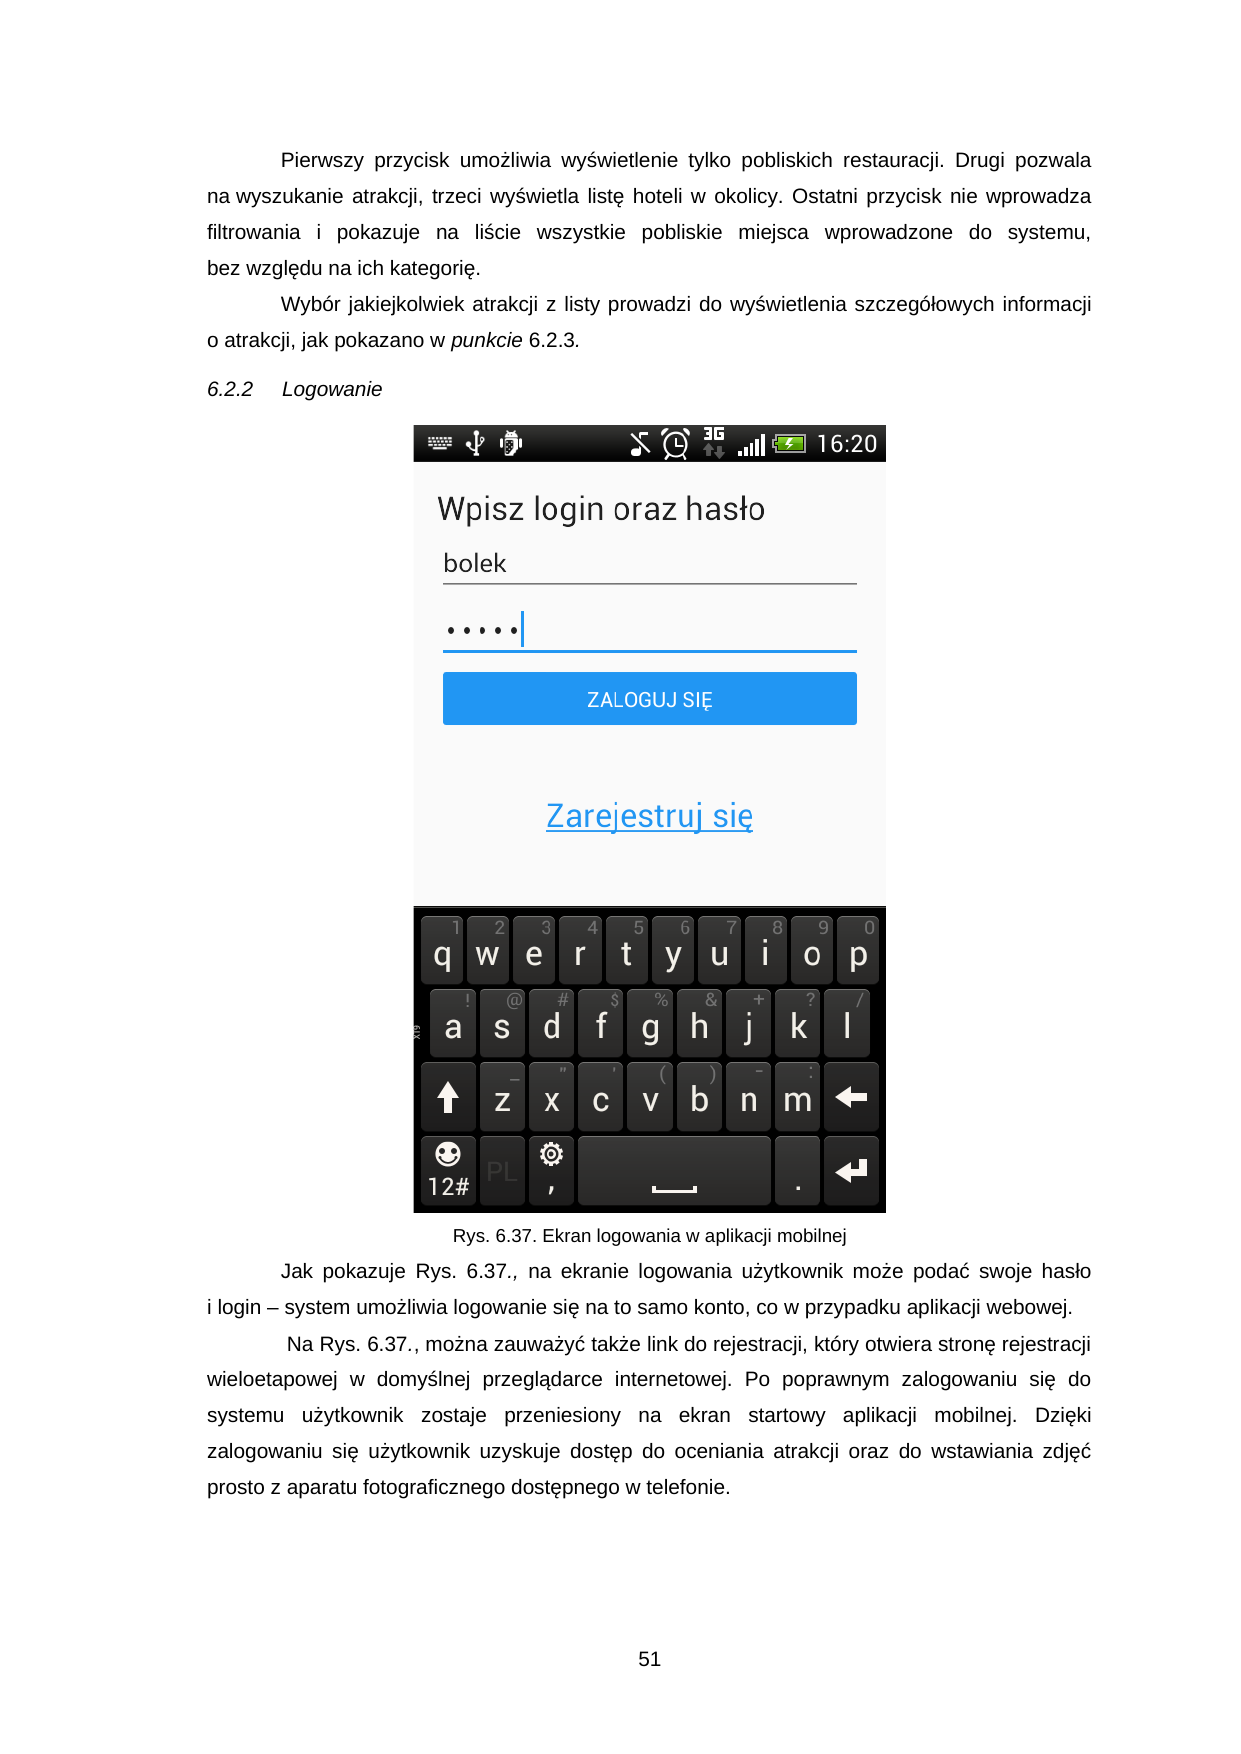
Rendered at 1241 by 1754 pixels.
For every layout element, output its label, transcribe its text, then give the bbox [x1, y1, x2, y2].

picture [413, 425, 886, 1213]
subtitle Logowanie [207, 376, 1092, 400]
text Jak pokazuje Rys. 6.12., na ekranie logowania użytkownik może podać swoje hasło ilogin – system umożliwia logowanie się na to samo konto, co w przypadku aplikacji webowej. [207, 1259, 1092, 1319]
text Wybór jakiejkolwiek atrakcji z listy prowadzi do wyświetlenia szczegółowych informacji oatrakcji, jak pokazano w punkcie 6.2.3. [207, 292, 1092, 352]
text Pierwszy przycisk umożliwia wyświetlenie tylko pobliskich restauracji. Drugi pozwala nawyszukanie atrakcji, trzeci wyświetla listę hoteli w okolicy. Ostatni przycisk nie wprowadza filtrowania i pokazuje na liście wszystkie pobliskie miejsca wprowadzone do systemu, względu na ich kategorię. [207, 148, 1092, 279]
